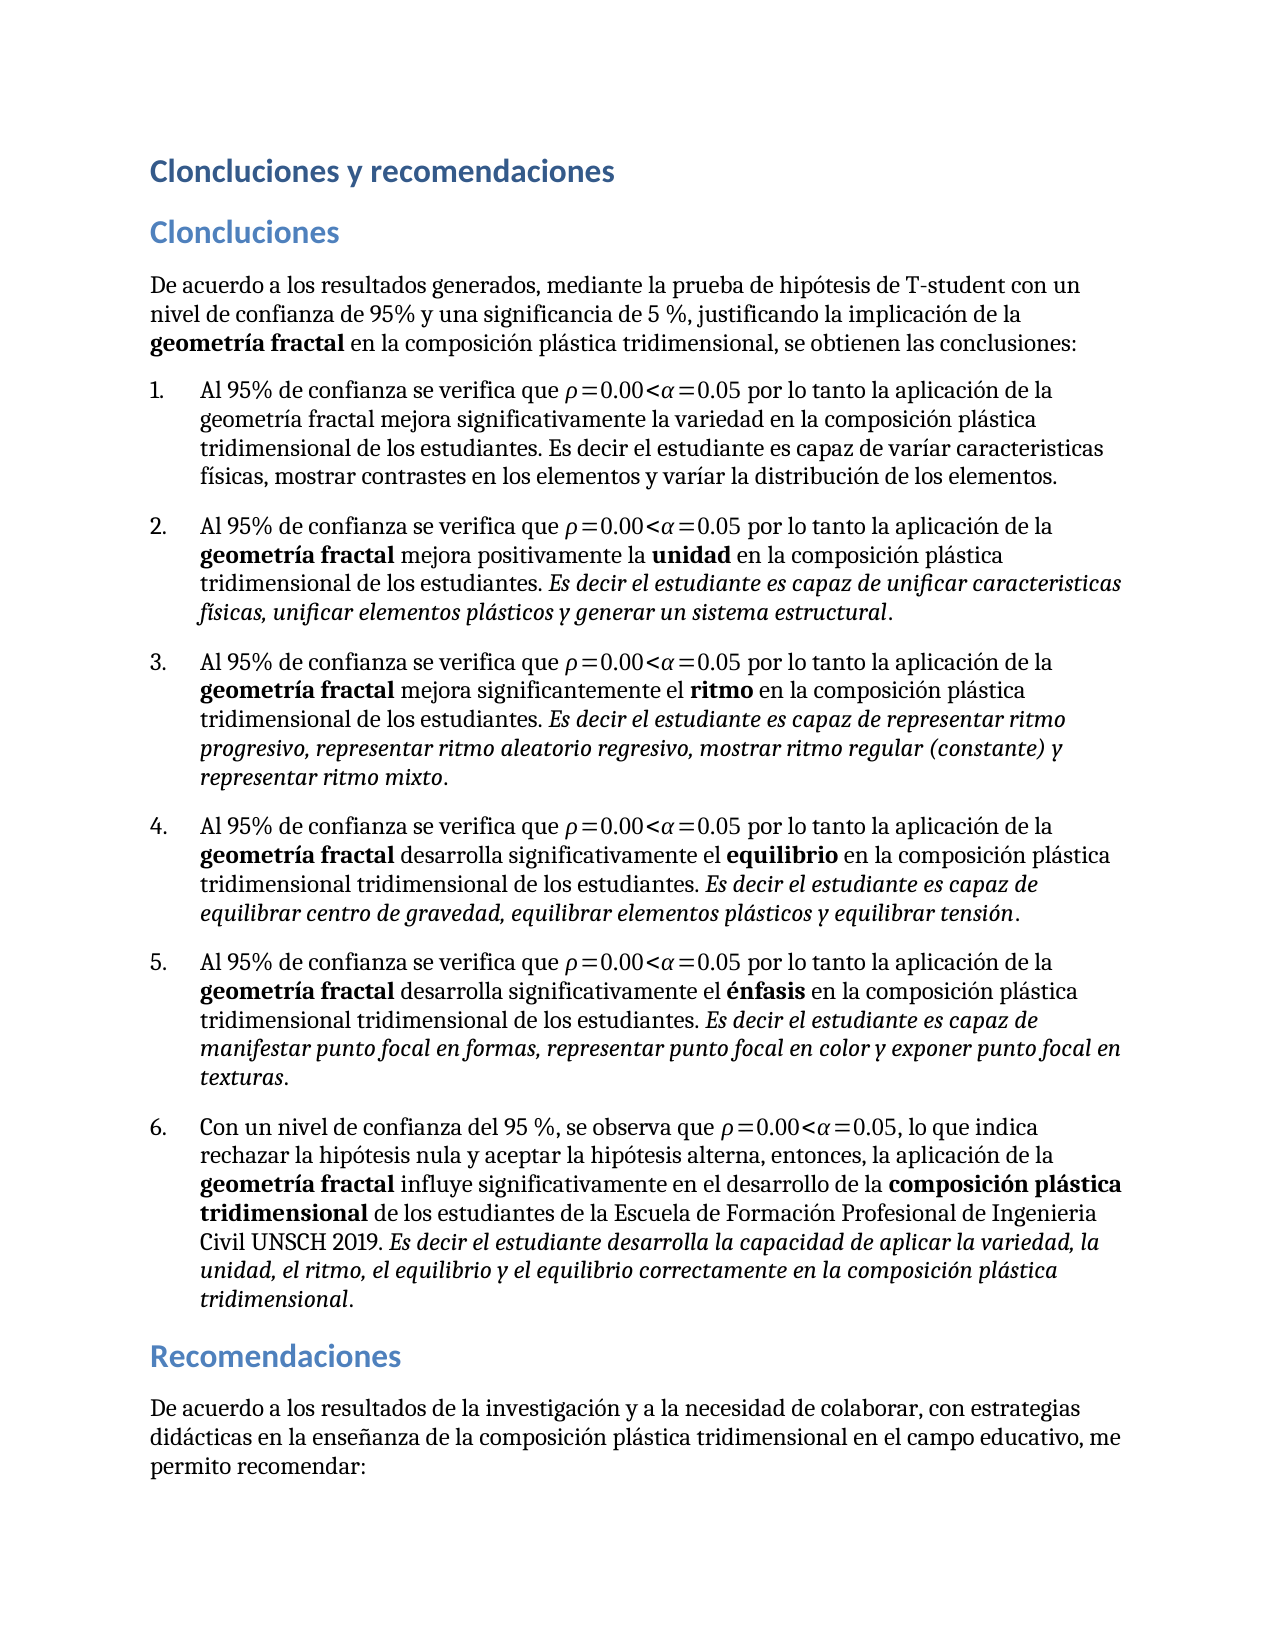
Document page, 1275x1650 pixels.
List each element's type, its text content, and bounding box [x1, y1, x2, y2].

subtitle Cloncluciones y recomendaciones [150, 150, 1125, 191]
list Al 95% de confianza se verifica que por lo tanto la aplicación de la geometría fractal desarrolla significativamente el énfasis en la composición plástica tridimensional tridimensional de los estudiantes. Es decir el estudiante es capaz de manifestar punto focal en formas, representar punto focal en color y exponer punto focal en texturas. [150, 948, 1125, 1092]
subtitle Cloncluciones [150, 212, 1125, 252]
list Al 95% de confianza se verifica que por lo tanto la aplicación de la geometría fractal mejora positivamente la unidad en la composición plástica tridimensional de los estudiantes. Es decir el estudiante es capaz de unificar caracteristicas físicas, unificar elementos plásticos y generar un sistema estructural. [150, 512, 1125, 627]
list Al 95% de confianza se verifica que por lo tanto la aplicación de la geometría fractal mejora significativamente la variedad en la composición plástica tridimensional de los estudiantes. Es decir el estudiante es capaz de varíar caracteristicas físicas, mostrar contrastes en los elementos y varíar la distribución de los elementos. [150, 376, 1125, 491]
list Con un nivel de confianza del 95 %, se observa que , lo que indica rechazar la hipótesis nula y aceptar la hipótesis alterna, entonces, la aplicación de la geometría fractal influye significativamente en el desarrollo de la composición plástica tridimensional de los estudiantes de la Escuela de Formación Profesional de Ingenieria Civil UNSCH 2019. Es decir el estudiante desarrolla la capacidad de aplicar la variedad, la unidad, el ritmo, el equilibrio y el equilibrio correctamente en la composición plástica tridimensional. [150, 1113, 1125, 1314]
text De acuerdo a los resultados generados, mediante la prueba de hipótesis de T-student con un nivel de confianza de 95% y una significancia de 5 %, justificando la implicación de la geometría fractal en la composición plástica tridimensional, se obtienen las conclusiones: [150, 271, 1125, 357]
list Al 95% de confianza se verifica que por lo tanto la aplicación de la geometría fractal desarrolla significativamente el equilibrio en la composición plástica tridimensional tridimensional de los estudiantes. Es decir el estudiante es capaz de equilibrar centro de gravedad, equilibrar elementos plásticos y equilibrar tensión. [150, 812, 1125, 927]
text De acuerdo a los resultados de la investigación y a la necesidad de colaborar, con estrategias didácticas en la enseñanza de la composición plástica tridimensional en el campo educativo, me permito recomendar: [150, 1394, 1125, 1481]
subtitle Recomendaciones [150, 1335, 1125, 1376]
list Al 95% de confianza se verifica que por lo tanto la aplicación de la geometría fractal mejora significantemente el ritmo en la composición plástica tridimensional de los estudiantes. Es decir el estudiante es capaz de representar ritmo progresivo, representar ritmo aleatorio regresivo, mostrar ritmo regular (constante) y representar ritmo mixto. [150, 648, 1125, 791]
